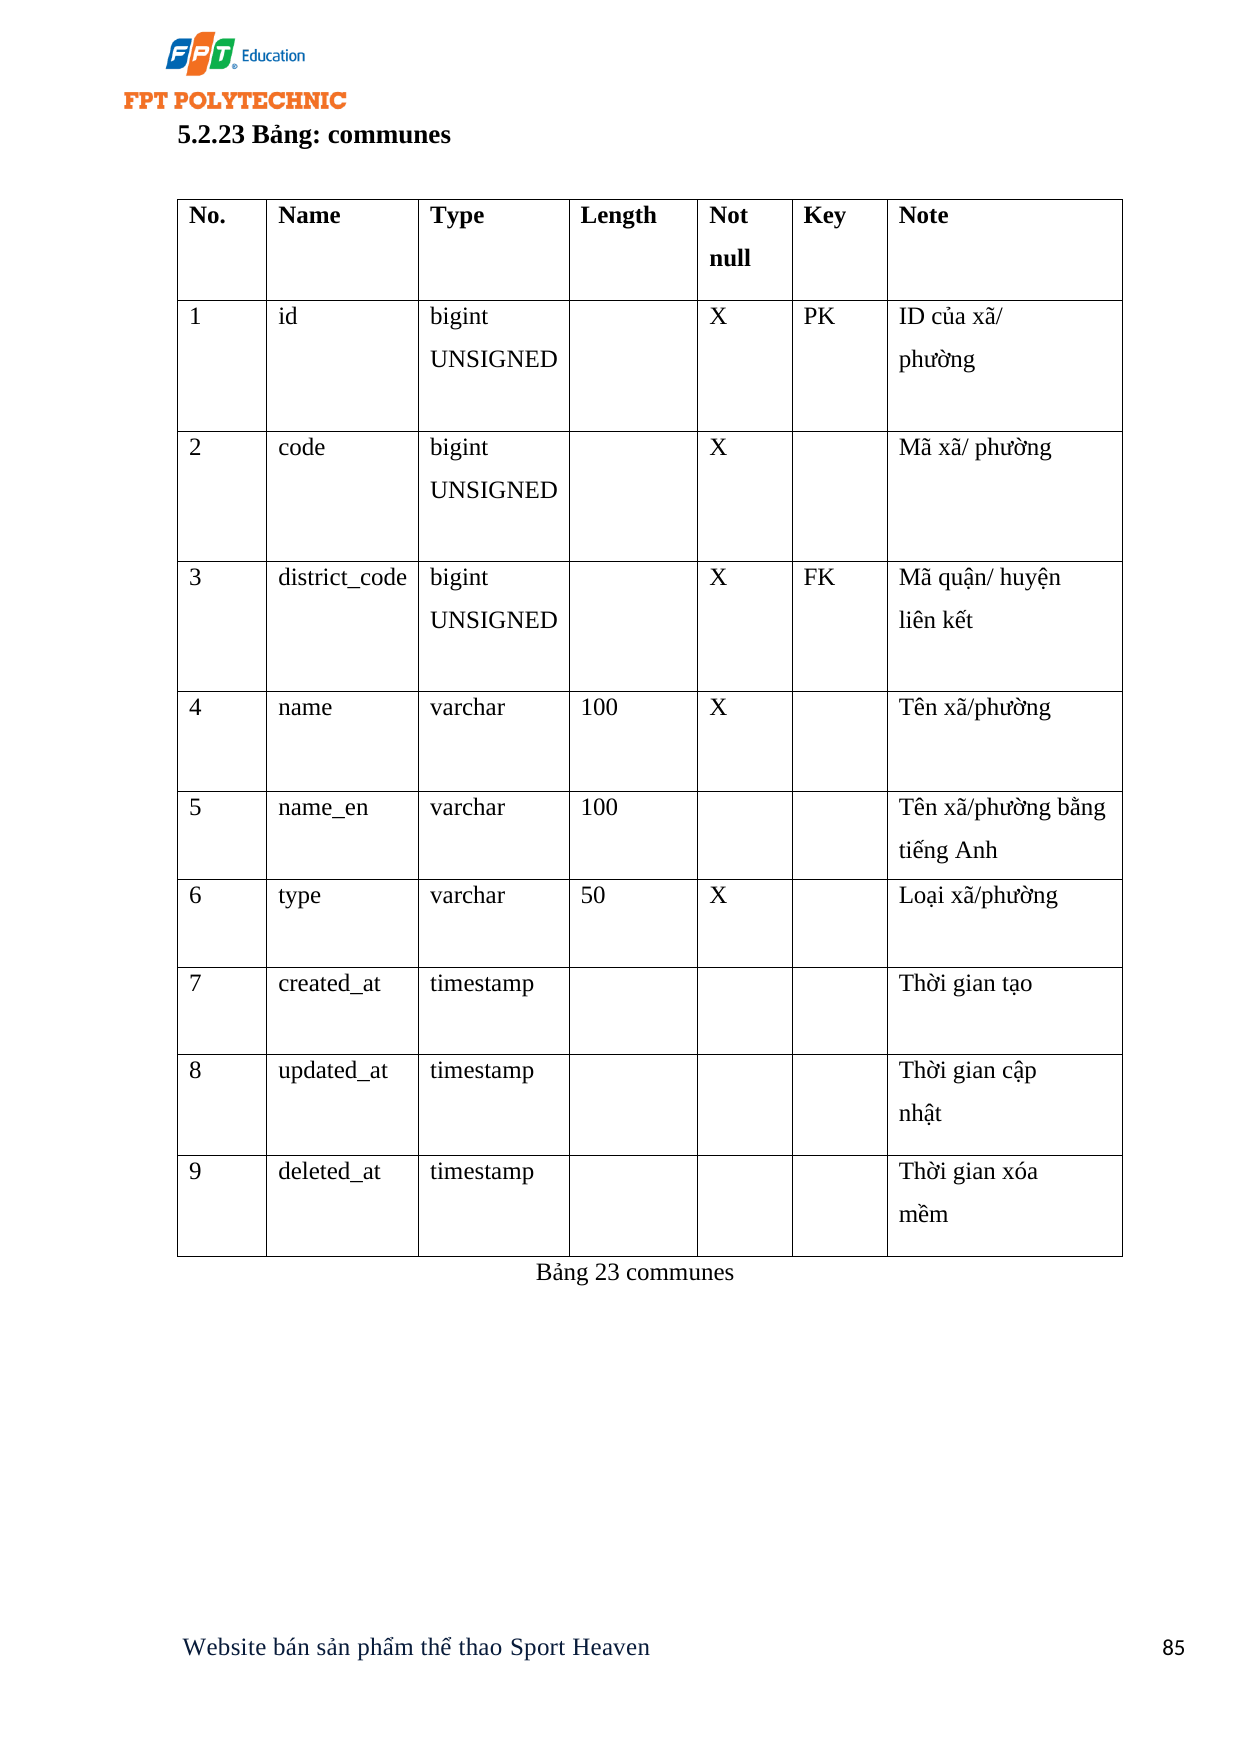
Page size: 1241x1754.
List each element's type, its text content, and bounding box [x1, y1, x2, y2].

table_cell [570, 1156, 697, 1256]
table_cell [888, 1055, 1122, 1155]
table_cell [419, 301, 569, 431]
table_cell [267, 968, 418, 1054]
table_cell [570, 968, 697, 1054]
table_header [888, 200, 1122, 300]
subtitle Bảng: communes [177, 118, 1092, 149]
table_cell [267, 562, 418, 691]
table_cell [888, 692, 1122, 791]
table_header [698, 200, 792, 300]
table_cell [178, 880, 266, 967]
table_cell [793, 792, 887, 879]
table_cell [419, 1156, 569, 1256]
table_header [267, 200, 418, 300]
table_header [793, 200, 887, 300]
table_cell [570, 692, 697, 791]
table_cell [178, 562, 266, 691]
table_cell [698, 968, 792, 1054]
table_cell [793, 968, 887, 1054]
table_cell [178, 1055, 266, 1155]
picture [116, 24, 354, 116]
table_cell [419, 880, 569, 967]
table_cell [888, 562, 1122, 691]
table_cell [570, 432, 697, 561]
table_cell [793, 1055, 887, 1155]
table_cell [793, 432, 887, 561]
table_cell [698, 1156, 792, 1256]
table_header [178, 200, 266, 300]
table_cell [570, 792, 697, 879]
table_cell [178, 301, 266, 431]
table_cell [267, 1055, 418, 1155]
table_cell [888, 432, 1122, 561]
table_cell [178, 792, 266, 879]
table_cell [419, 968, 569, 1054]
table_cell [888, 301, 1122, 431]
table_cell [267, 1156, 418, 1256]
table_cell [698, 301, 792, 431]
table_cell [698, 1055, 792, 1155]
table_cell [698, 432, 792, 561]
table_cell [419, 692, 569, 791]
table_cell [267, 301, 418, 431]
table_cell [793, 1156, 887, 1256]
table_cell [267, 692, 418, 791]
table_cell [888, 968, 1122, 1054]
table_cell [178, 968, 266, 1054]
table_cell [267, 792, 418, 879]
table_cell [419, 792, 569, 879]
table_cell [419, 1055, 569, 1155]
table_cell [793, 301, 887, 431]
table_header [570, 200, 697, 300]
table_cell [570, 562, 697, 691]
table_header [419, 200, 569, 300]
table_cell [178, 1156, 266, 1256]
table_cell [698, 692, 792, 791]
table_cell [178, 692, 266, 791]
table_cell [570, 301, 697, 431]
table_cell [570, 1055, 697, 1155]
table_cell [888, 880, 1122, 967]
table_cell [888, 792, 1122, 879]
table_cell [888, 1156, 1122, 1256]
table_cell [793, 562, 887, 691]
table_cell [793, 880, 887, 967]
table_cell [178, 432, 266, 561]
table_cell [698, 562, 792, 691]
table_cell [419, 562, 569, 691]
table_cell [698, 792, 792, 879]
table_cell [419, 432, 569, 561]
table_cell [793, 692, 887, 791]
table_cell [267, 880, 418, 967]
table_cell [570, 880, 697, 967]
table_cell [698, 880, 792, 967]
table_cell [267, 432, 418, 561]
text Bảng 23 communes [177, 1257, 1092, 1285]
